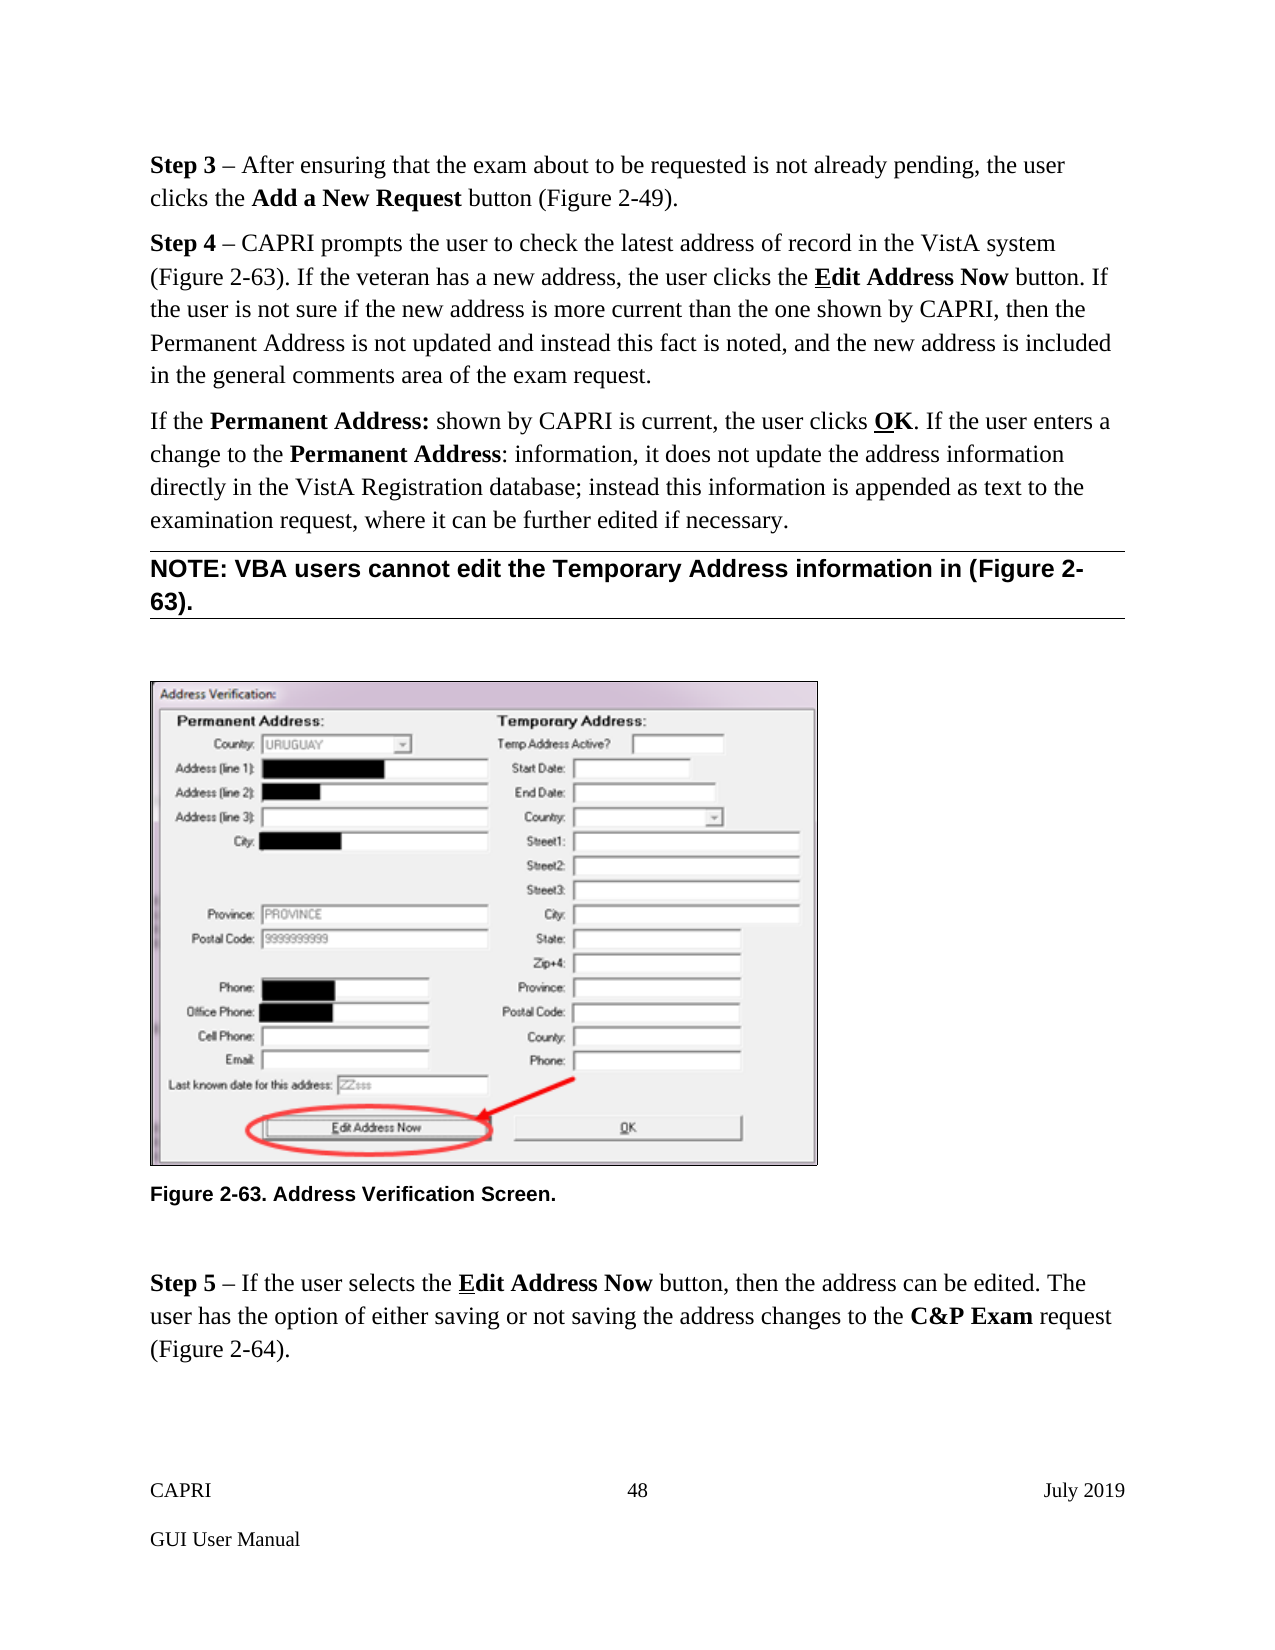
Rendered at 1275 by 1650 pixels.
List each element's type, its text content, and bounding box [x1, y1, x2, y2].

text If the Permanent Address: shown by CAPRI is current, the user clicks OK. If the user enters a change to the Permanent Address: information, it does not update the address information directly in the VistA Registration database; instead this information is appended as text to the examination request, where it can be further edited if necessary. [150, 406, 1125, 534]
picture [151, 682, 817, 1165]
